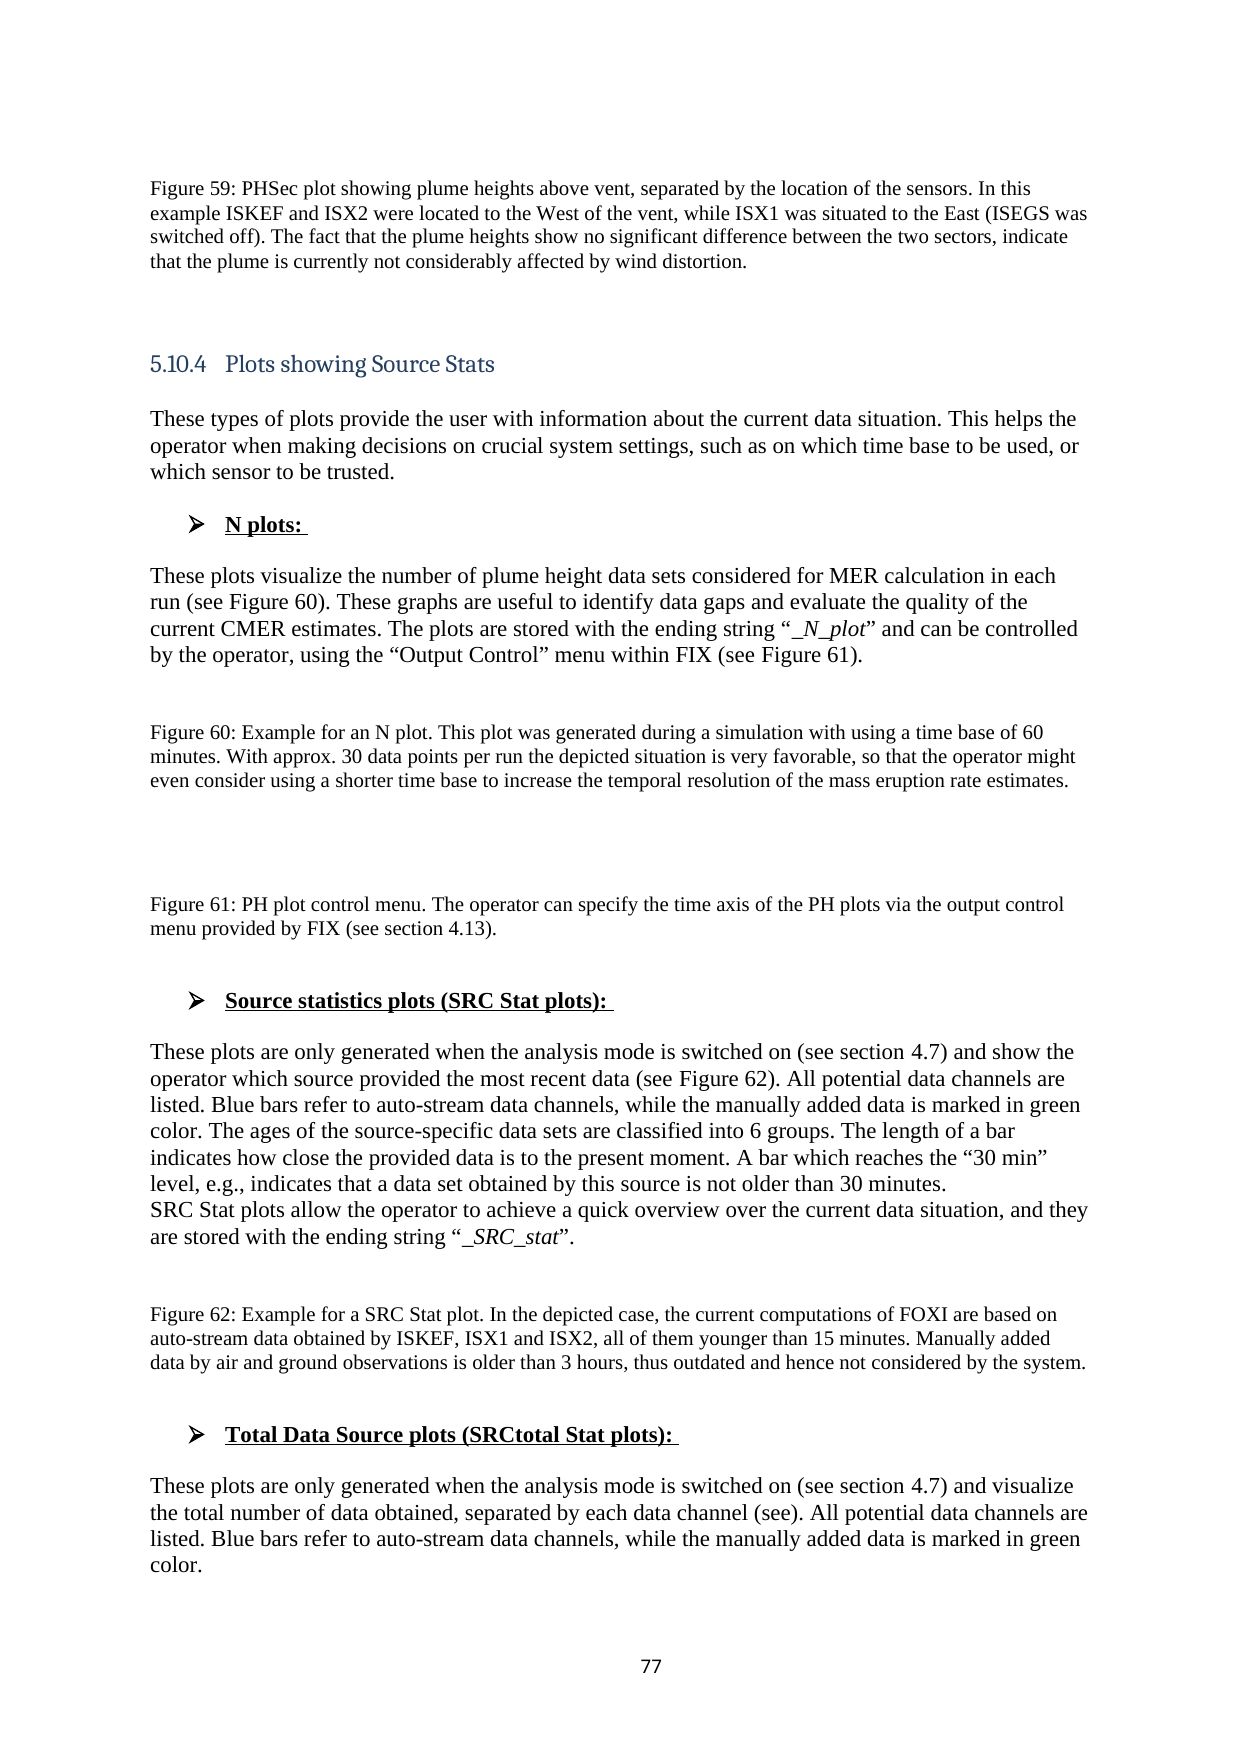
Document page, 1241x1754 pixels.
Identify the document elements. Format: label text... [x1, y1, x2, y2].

text Figure : PHSec plot showing plume heights above vent, separated by the location of the sensors. In this example ISKEF and ISX2 were located to the West of the vent, while ISX1 was situated to the East (ISEGS was switched off). The fact that the plume heights show no significant difference between the two sectors, indicate that the plume is currently not considerably affected by wind distortion. [150, 176, 1090, 273]
text Figure : Example for an N plot. This plot was generated during a simulation with using a time base of 60 minutes. With approx. 30 data points per run the depicted situation is very favorable, so that the operator might even consider using a shorter time base to increase the temporal resolution of the mass eruption rate estimates. [150, 720, 1090, 792]
text These types of plots provide the user with information about the current data situation. This helps the operator when making decisions on crucial system settings, such as on which time base to be used, or which sensor to be trusted. [150, 405, 1090, 484]
subtitle Plots showing Source Stats [150, 350, 1090, 379]
list N plots: [187, 511, 1090, 537]
list Total Data Source plots (SRCtotal Stat plots): [187, 1421, 1090, 1448]
list Source statistics plots (SRC Stat plots): [187, 987, 1090, 1014]
text These plots are only generated when the analysis mode is switched on (see section 4.6) and visualize the total number of data obtained, separated by each data channel (see). All potential data channels are listed. Blue bars refer to auto-stream data channels, while the manually added data is marked in green color. [150, 1472, 1090, 1578]
text Figure : PH plot control menu. The operator can specify the time axis of the PH plots via the output control menu provided by FIX (see section 4.13). [150, 892, 1090, 940]
text SRC Stat plots allow the operator to achieve a quick overview over the current data situation, and they are stored with the ending string “_SRC_stat”. [150, 1197, 1090, 1249]
text Figure : Example for a SRC Stat plot. In the depicted case, the current computations of FOXI are based on auto-stream data obtained by ISKEF, ISX1 and ISX2, all of them younger than 15 minutes. Manually added data by air and ground observations is older than 3 hours, thus outdated and hence not considered by the system. [150, 1302, 1090, 1374]
